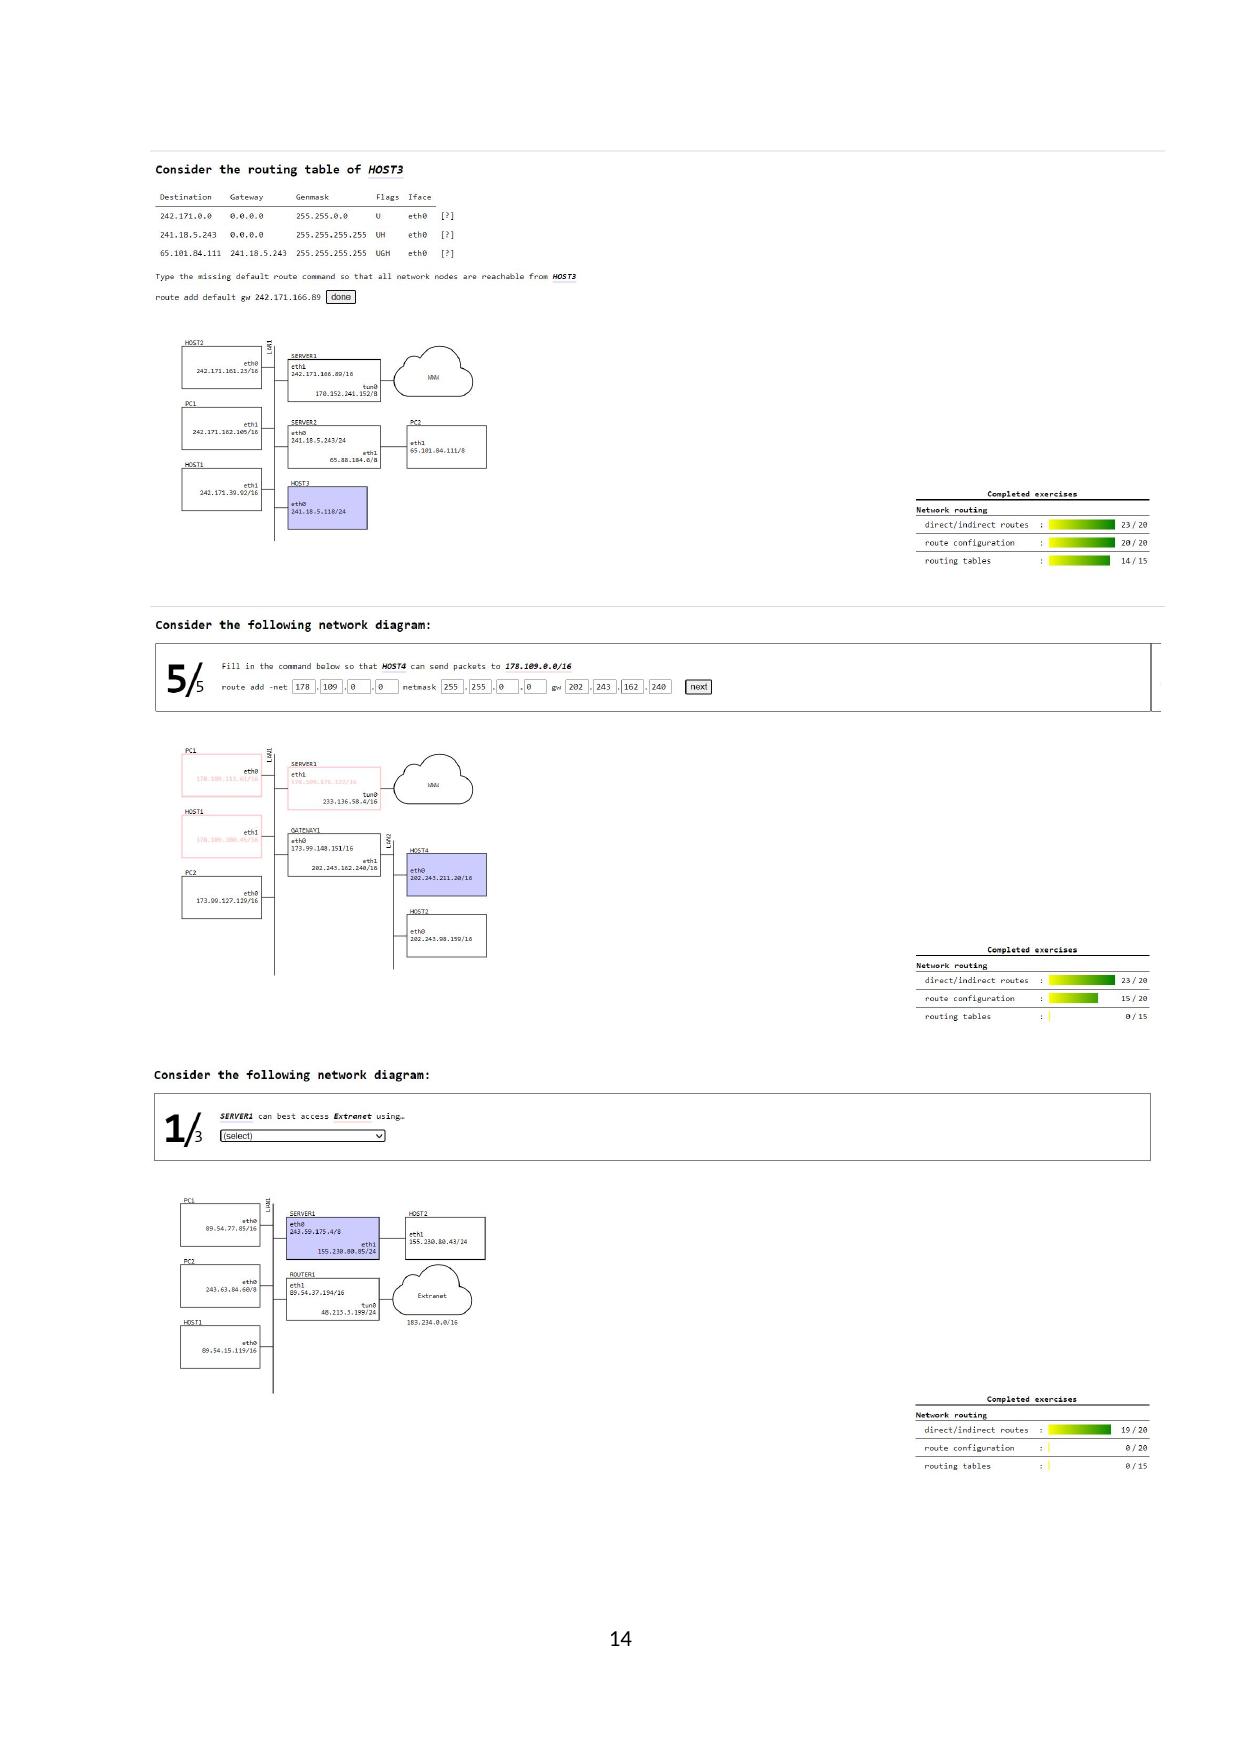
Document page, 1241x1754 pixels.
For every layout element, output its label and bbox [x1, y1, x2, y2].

picture [150, 150, 1166, 605]
picture [150, 606, 1166, 1064]
picture [150, 1065, 1166, 1516]
